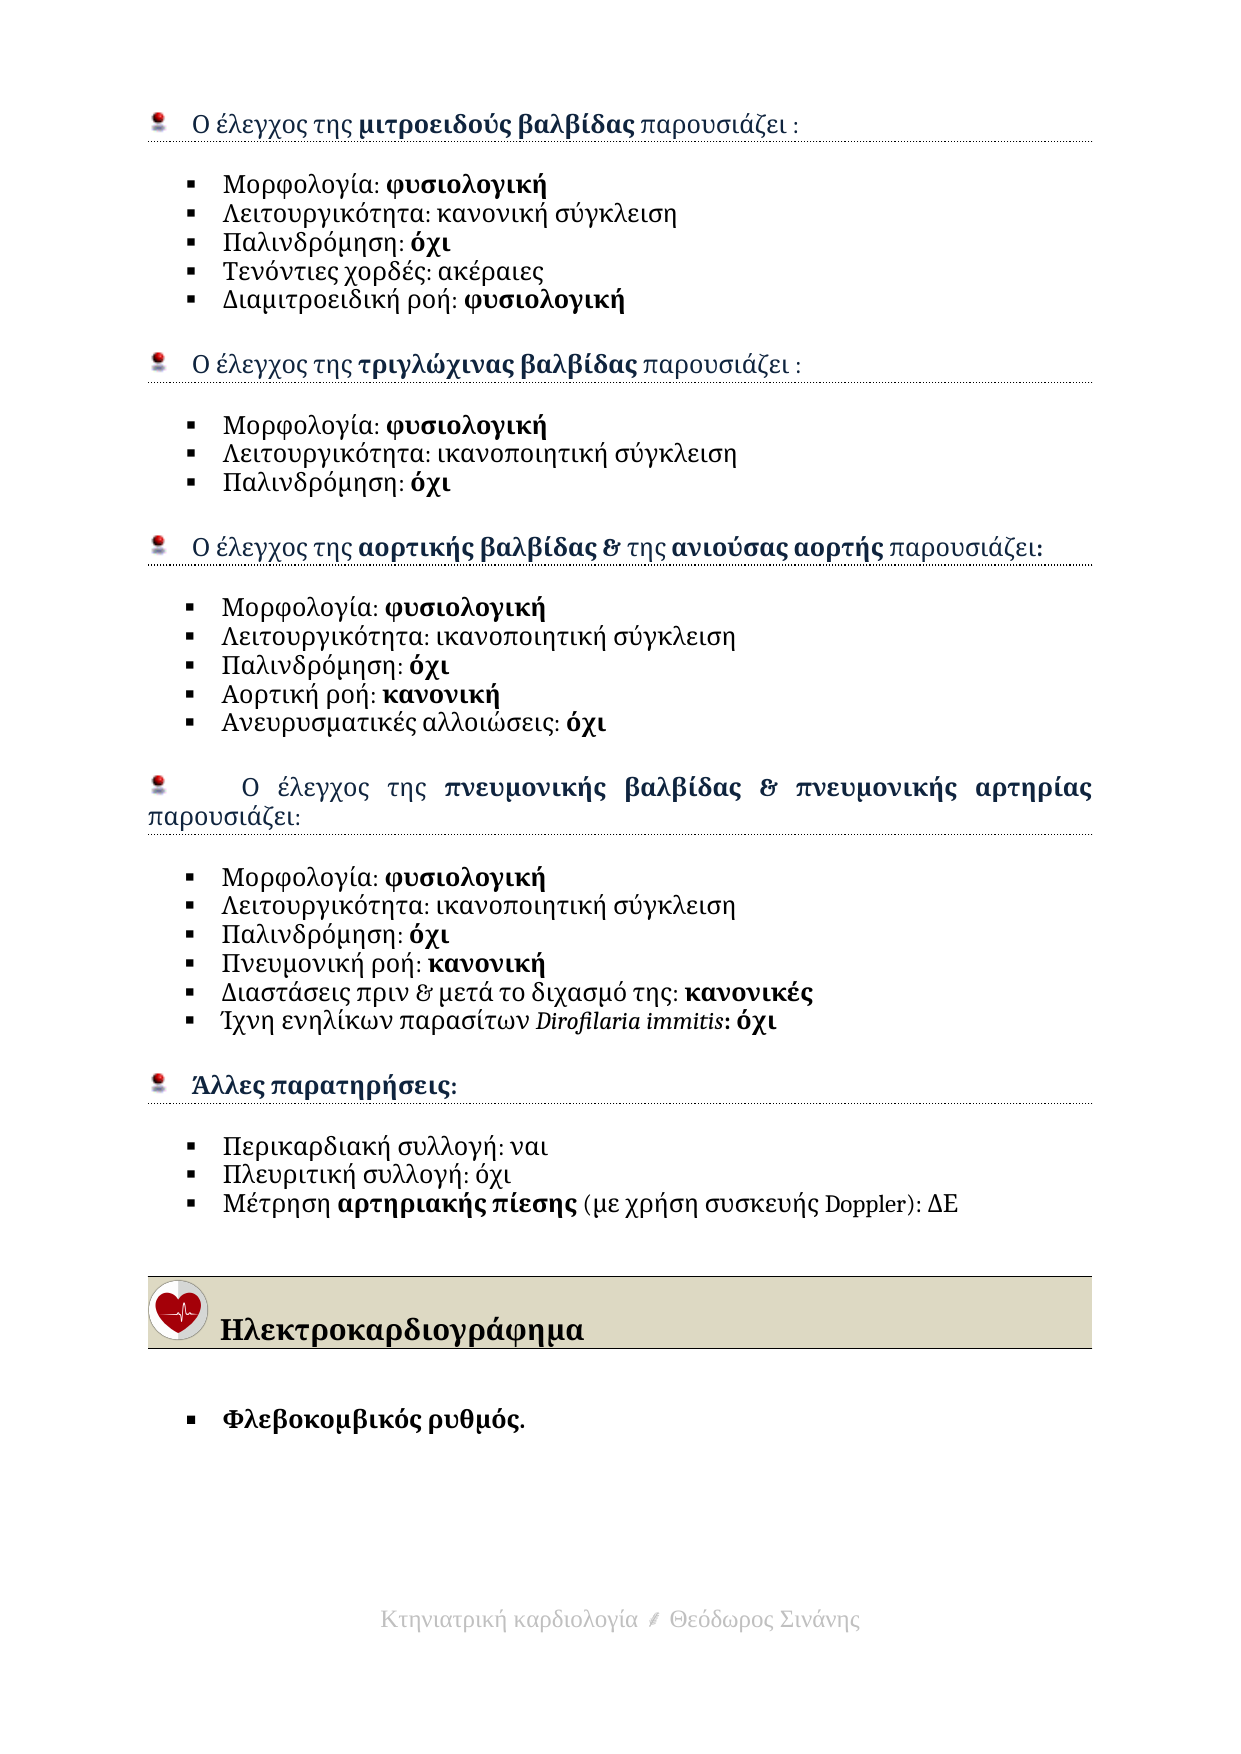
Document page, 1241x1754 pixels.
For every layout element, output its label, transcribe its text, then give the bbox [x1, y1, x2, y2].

list Λειτουργικότητα: ικανοποιητική σύγκλειση [184, 623, 1092, 652]
list Διαμιτροειδική ροή: φυσιολογική [185, 286, 1092, 315]
text Άλλες παρατηρήσεις: [148, 1065, 1092, 1104]
list Λειτουργικότητα: ικανοποιητική σύγκλειση [184, 892, 1092, 921]
list Μορφολογία: φυσιολογική [185, 412, 1092, 440]
list Παλινδρόμηση: όχι [185, 469, 1092, 498]
text Ο έλεγχος της μιτροειδούς βαλβίδας παρουσιάζει : [148, 103, 1092, 142]
list Μορφολογία: φυσιολογική [184, 863, 1092, 892]
list Πλευριτική συλλογή: όχι [185, 1161, 1092, 1190]
list Ίχνη ενηλίκων παρασίτων Dirofilaria immitis: όχι [184, 1007, 1092, 1036]
picture [147, 766, 170, 797]
text Ηλεκτροκαρδιογράφημα [148, 1277, 1092, 1348]
list Μορφολογία: φυσιολογική [184, 594, 1092, 623]
list Φλεβοκομβικός ρυθμός. [185, 1406, 1092, 1435]
list Παλινδρόμηση: όχι [184, 921, 1092, 950]
picture [147, 1064, 170, 1095]
list Τενόντιες χορδές: ακέραιες [185, 257, 1092, 286]
text Ο έλεγχος της τριγλώχινας βαλβίδας παρουσιάζει : [148, 344, 1092, 383]
text Ο έλεγχος της πνευμονικής βαλβίδας & πνευμονικής αρτηρίας παρουσιάζει: [148, 767, 1092, 835]
list Ανευρυσματικές αλλοιώσεις: όχι [184, 709, 1092, 738]
picture [147, 1279, 209, 1341]
list Διαστάσεις πριν & μετά το διχασμό της: κανονικές [184, 978, 1092, 1007]
list Λειτουργικότητα: κανονική σύγκλειση [185, 200, 1092, 229]
picture [147, 343, 170, 374]
list Περικαρδιακή συλλογή: ναι [185, 1132, 1092, 1161]
text Ο έλεγχος της αορτικής βαλβίδας & της ανιούσας αορτής παρουσιάζει: [148, 527, 1092, 566]
list Παλινδρόμηση: όχι [185, 229, 1092, 257]
picture [147, 526, 170, 557]
list Παλινδρόμηση: όχι [184, 652, 1092, 681]
list Μέτρηση αρτηριακής πίεσης (με χρήση συσκευής Doppler): ΔΕ [185, 1190, 1092, 1219]
list Λειτουργικότητα: ικανοποιητική σύγκλειση [185, 440, 1092, 469]
list Αορτική ροή: κανονική [184, 681, 1092, 709]
list Μορφολογία: φυσιολογική [185, 171, 1092, 200]
picture [147, 103, 170, 134]
list Πνευμονική ροή: κανονική [184, 950, 1092, 978]
